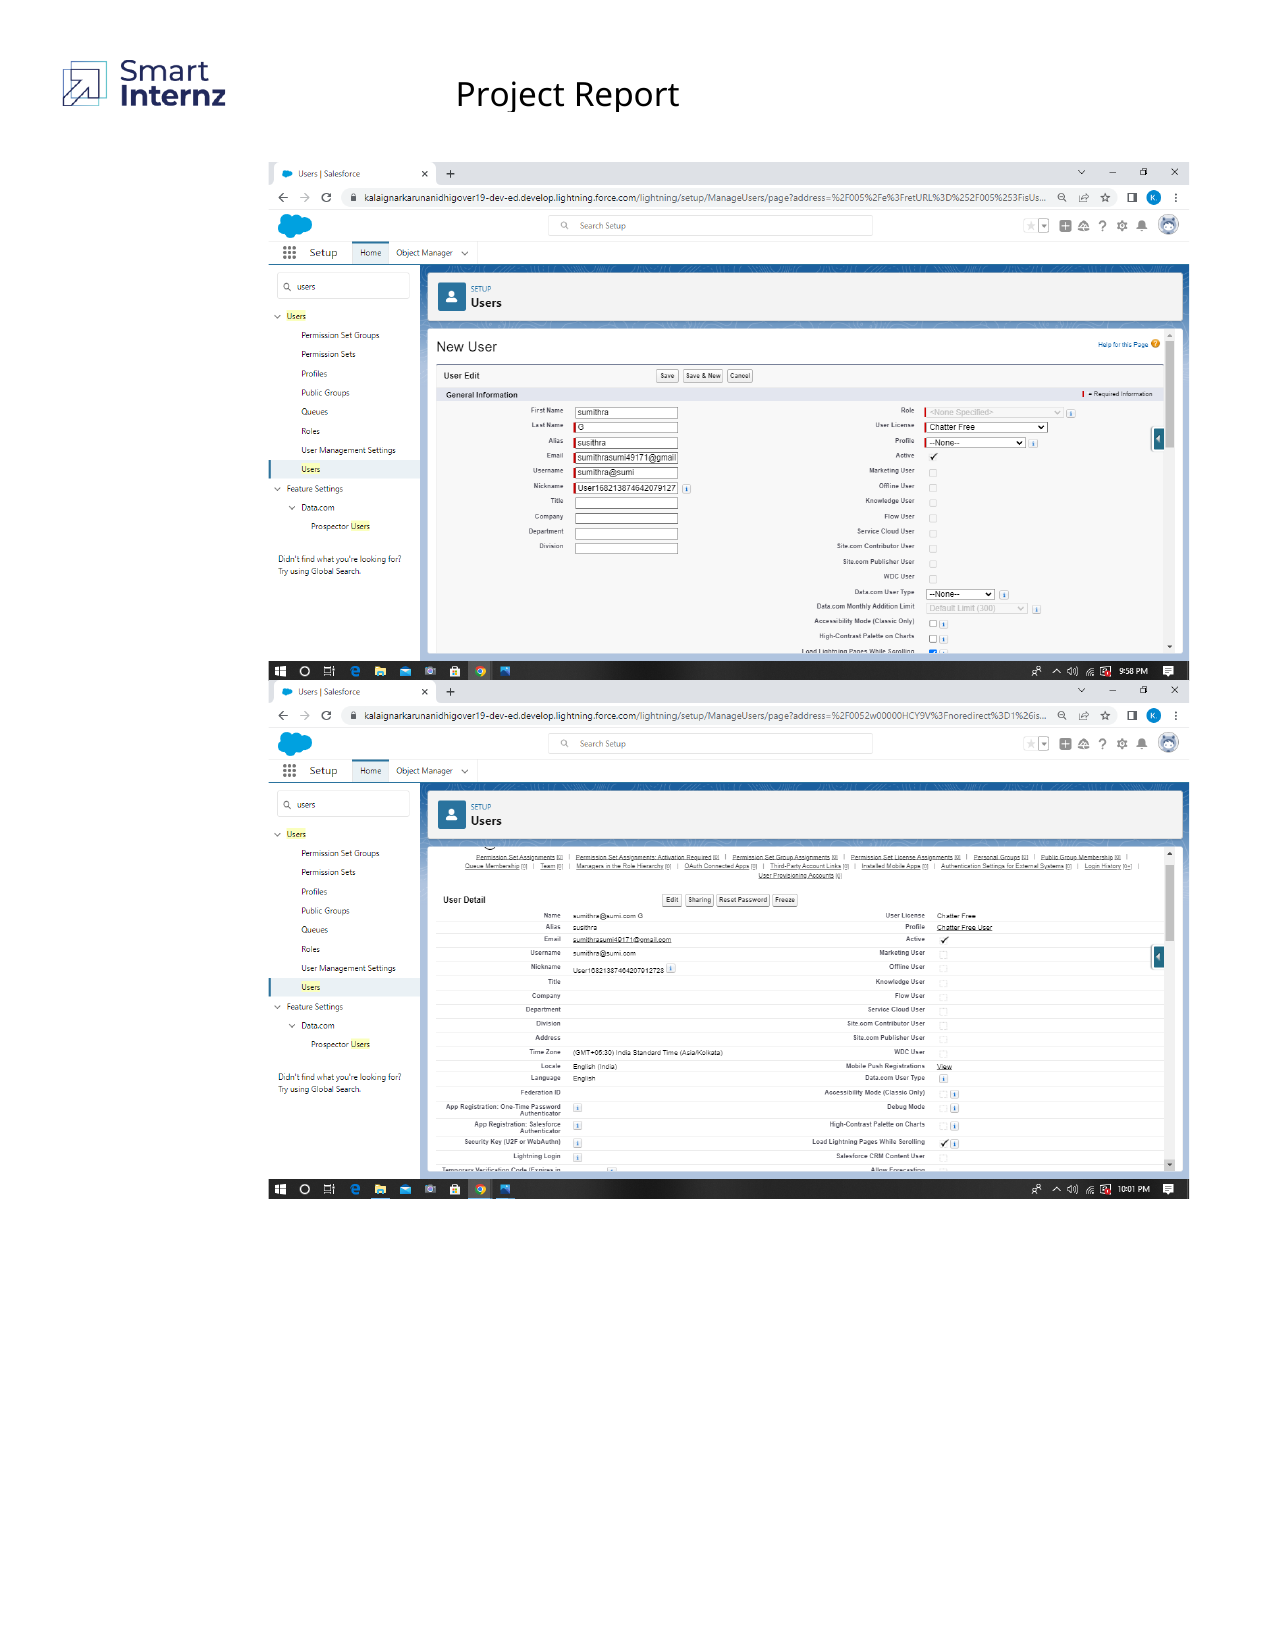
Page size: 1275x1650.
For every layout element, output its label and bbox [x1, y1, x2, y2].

picture [268, 162, 1190, 1199]
picture [62, 60, 226, 106]
